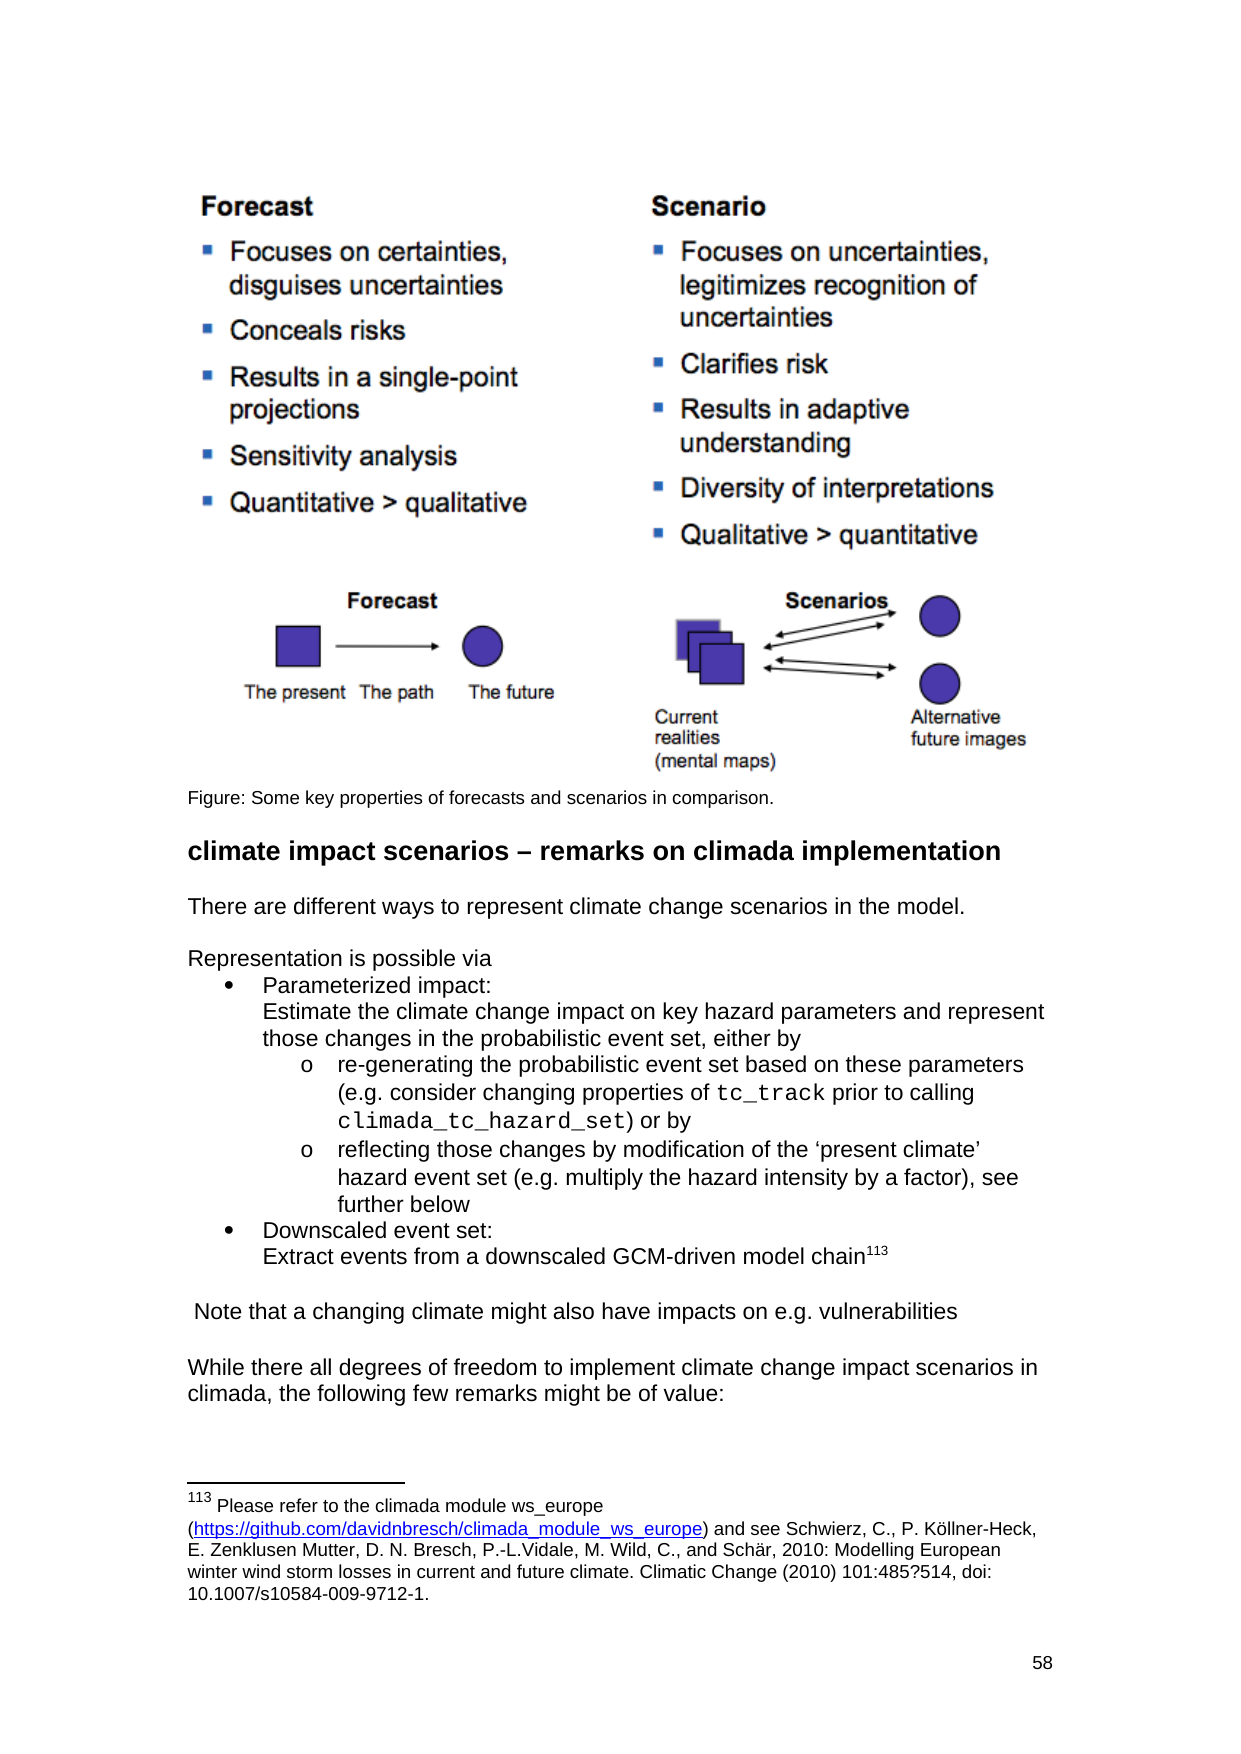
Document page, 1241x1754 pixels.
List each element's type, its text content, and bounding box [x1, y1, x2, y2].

list reflecting those changes by modification of the ‘present climate’ hazard event set (e.g. multiply the hazard intensity by a factor), see further below [300, 1136, 1053, 1217]
text Note that a changing climate might also have impacts on e.g. vulnerabilities [187, 1298, 1053, 1325]
text Representation is possible via [187, 945, 1053, 972]
picture [187, 178, 1052, 788]
text Figure: Some key properties of forecasts and scenarios in comparison. [187, 787, 1053, 809]
list Downscaled event set: Extract events from a downscaled GCM-driven model chain [225, 1217, 1053, 1298]
subtitle climate impact scenarios – remarks on climada implementation [187, 835, 1053, 866]
text While there all degrees of freedom to implement climate change impact scenarios in climada, the following few remarks might be of value: [187, 1353, 1053, 1406]
text There are different ways to represent climate change scenarios in the model. [187, 893, 1053, 919]
list re-generating the probabilistic event set based on these parameters (e.g. consider changing properties of tc_track prior to calling climada_tc_hazard_set) or by [300, 1051, 1053, 1136]
list Parameterized impact: Estimate the climate change impact on key hazard parameters and represent those changes in the probabilistic event set, either by [225, 972, 1053, 1051]
